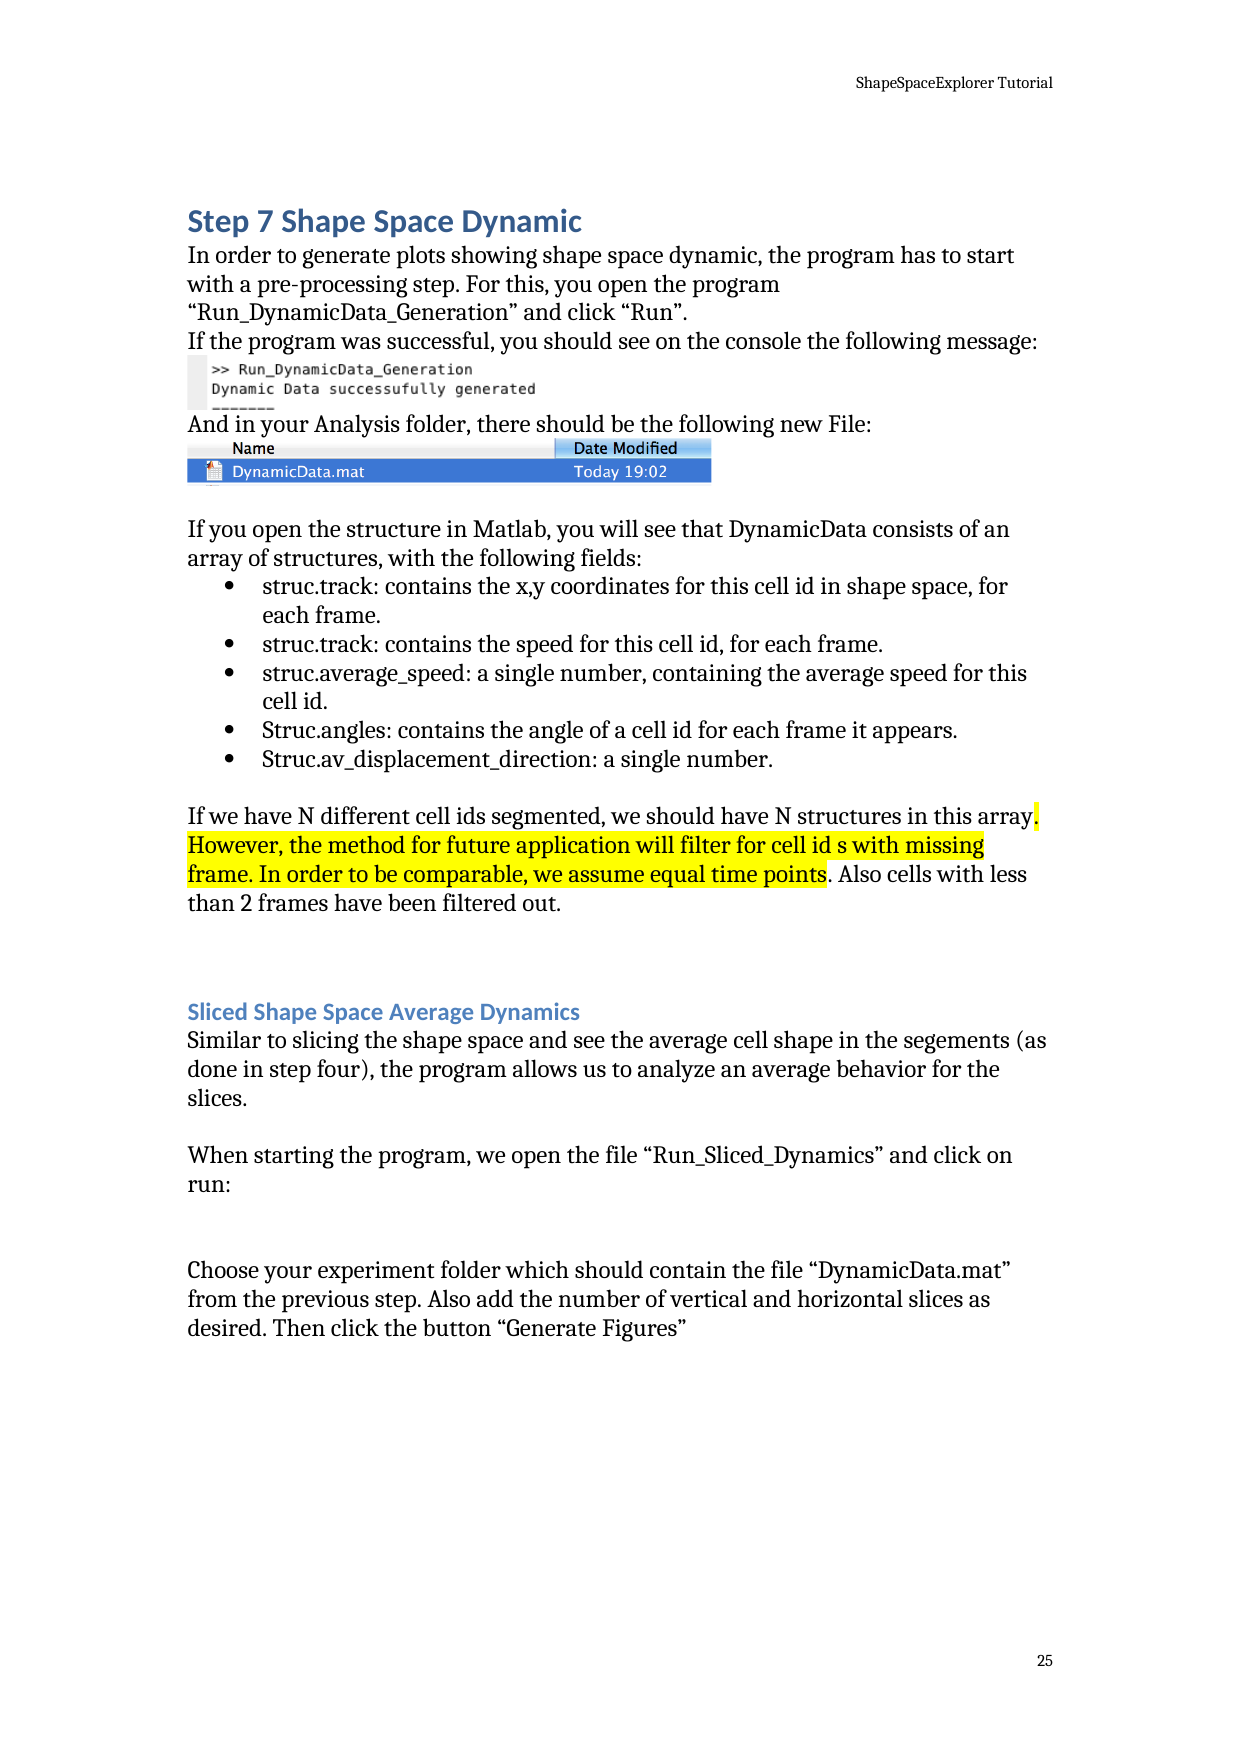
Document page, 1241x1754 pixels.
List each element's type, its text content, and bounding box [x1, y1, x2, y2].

subtitle Step 7 Shape Space Dynamic [187, 200, 1053, 241]
text If you open the structure in Matlab, you will see that DynamicData consists of an array of structures, with the following fields: [187, 515, 1053, 572]
picture [187, 438, 712, 486]
list Struc.av_displacement_direction: a single number. [225, 745, 1053, 773]
text When starting the program, we open the file “Run_Sliced_Dynamics” and click on run: [187, 1141, 1053, 1199]
text Similar to slicing the shape space and see the average cell shape in the segements (as done in step four), the program allows us to analyze an average behavior for the slices. [187, 1026, 1053, 1112]
text Choose your experiment folder which should contain the file “DynamicData.mat” from the previous step. Also add the number of vertical and horizontal slices as desired. Then click the button “Generate Figures” [187, 1256, 1053, 1342]
picture [187, 355, 544, 410]
text In order to generate plots showing shape space dynamic, the program has to start with a pre-processing step. For this, you open the program “Run_DynamicData_Generation” and click “Run”. [187, 241, 1053, 327]
text If the program was successful, you should see on the console the following message: [187, 327, 1053, 356]
list struc.average_speed: a single number, containing the average speed for this cell id. [225, 658, 1053, 716]
list Struc.angles: contains the angle of a cell id for each frame it appears. [225, 716, 1053, 745]
text If we have N different cell ids segmented, we should have N structures in this array. However, the method for future application will filter for cell id s with missing frame. In order to be comparable, we assume equal time points. Also cells with less than 2 frames have been filtered out. [187, 802, 1053, 917]
subtitle Sliced Shape Space Average Dynamics [187, 996, 1053, 1026]
list struc.track: contains the x,y coordinates for this cell id in shape space, for each frame. [225, 572, 1053, 630]
list struc.track: contains the speed for this cell id, for each frame. [225, 630, 1053, 658]
text And in your Analysis folder, there should be the following new File: [187, 409, 1053, 438]
